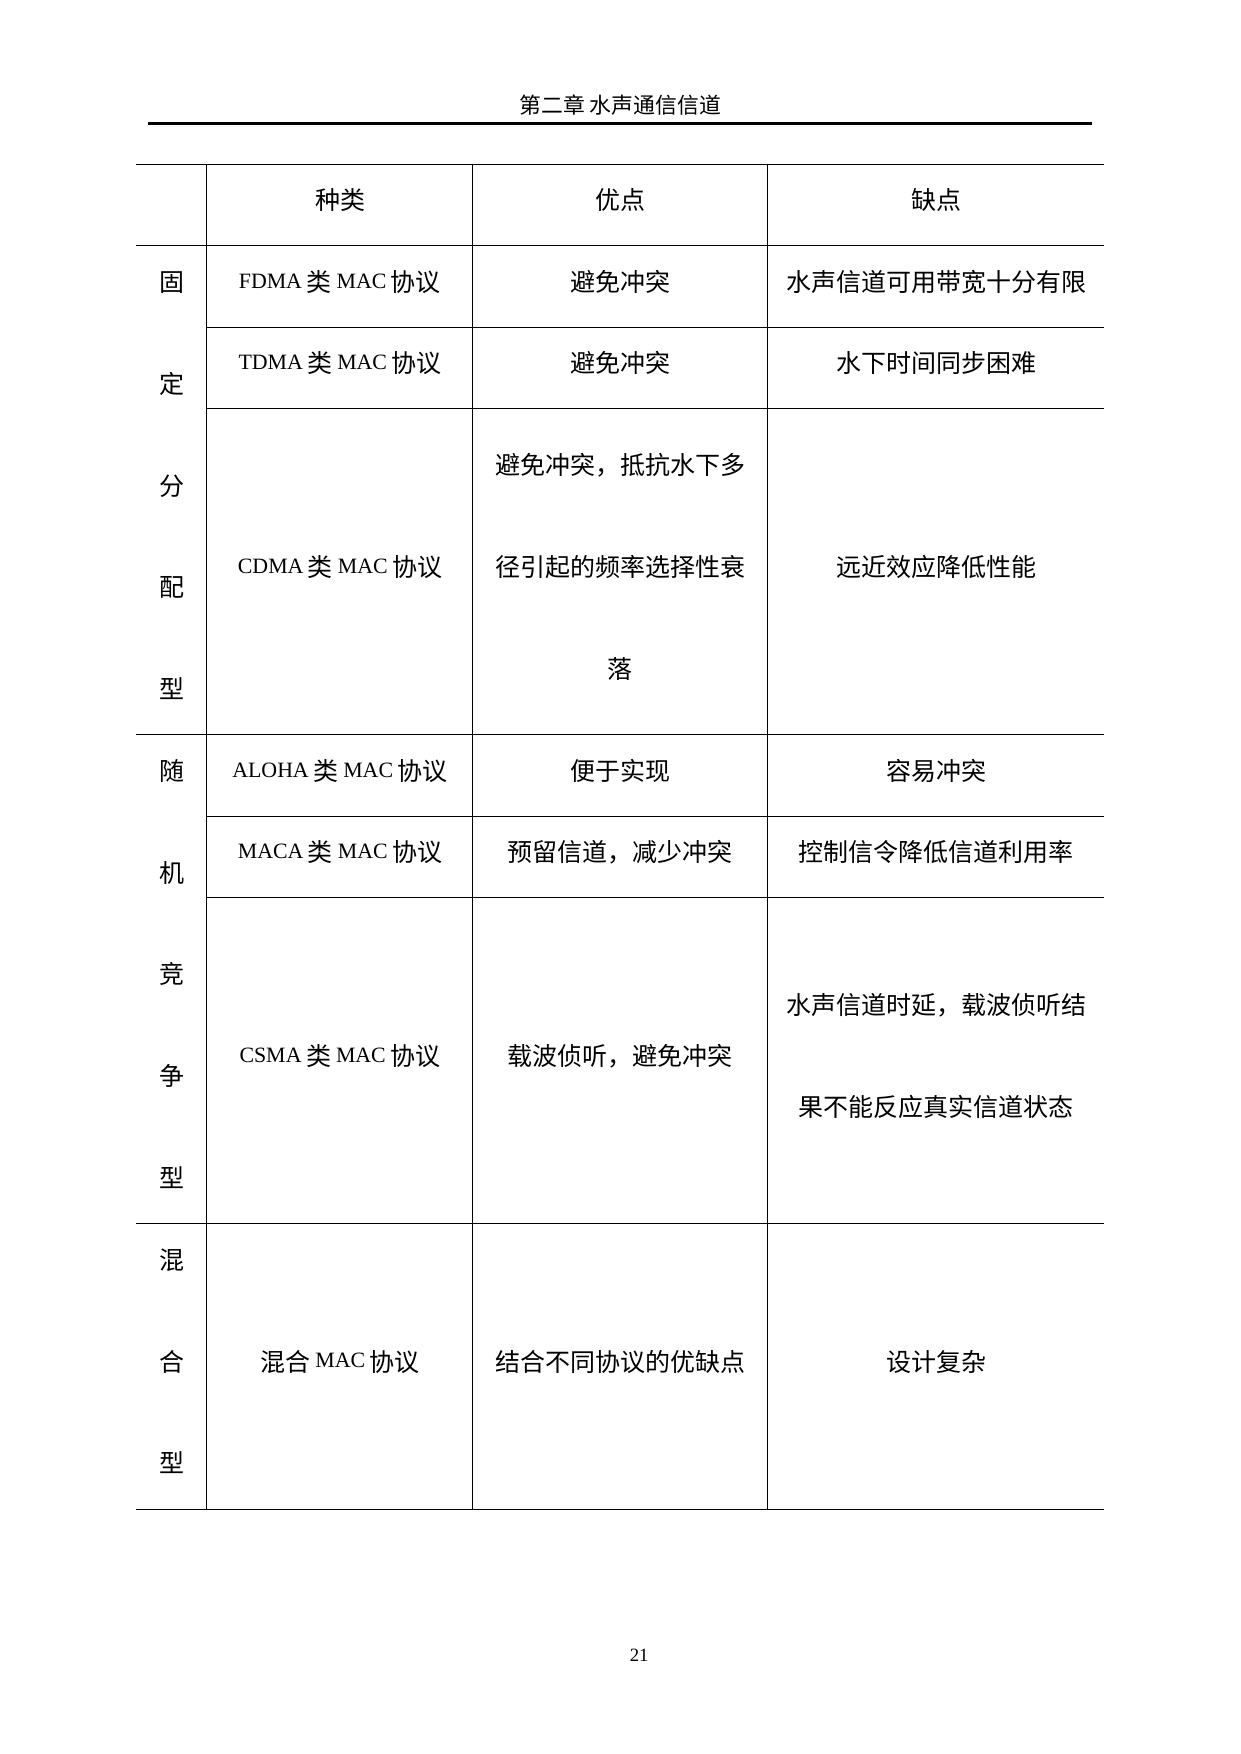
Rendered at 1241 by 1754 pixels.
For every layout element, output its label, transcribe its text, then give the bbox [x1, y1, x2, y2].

table_cell 便于实现 [473, 735, 767, 816]
table_cell ALOHA类MAC协议 [207, 735, 472, 816]
table_cell 混合型 [136, 1224, 206, 1508]
table_cell 载波侦听，避免冲突 [473, 898, 767, 1223]
table_cell CDMA类MAC协议 [207, 409, 472, 734]
table_cell 固定分配型 [136, 246, 206, 734]
table_cell 控制信令降低信道利用率 [768, 817, 1104, 897]
table_cell 容易冲突 [768, 735, 1104, 816]
table_header 优点 [473, 165, 767, 245]
table_cell FDMA类MAC协议 [207, 246, 472, 327]
table_cell 结合不同协议的优缺点 [473, 1224, 767, 1508]
table_cell 避免冲突，抵抗水下多径引起的频率选择性衰落 [473, 409, 767, 734]
table_header 缺点 [768, 165, 1104, 245]
table_header [136, 165, 206, 245]
table_cell 避免冲突 [473, 246, 767, 327]
table_cell 水下时间同步困难 [768, 328, 1104, 408]
table_cell 水声信道时延，载波侦听结果不能反应真实信道状态 [768, 898, 1104, 1223]
table_cell 预留信道，减少冲突 [473, 817, 767, 897]
table_cell MACA类MAC协议 [207, 817, 472, 897]
table_cell 混合MAC协议 [207, 1224, 472, 1508]
table_cell CSMA类MAC协议 [207, 898, 472, 1223]
table_cell 水声信道可用带宽十分有限 [768, 246, 1104, 327]
table_cell TDMA类MAC协议 [207, 328, 472, 408]
table_header 种类 [207, 165, 472, 245]
table_cell 远近效应降低性能 [768, 409, 1104, 734]
table_cell 设计复杂 [768, 1224, 1104, 1508]
table_cell 随机竞争型 [136, 735, 206, 1223]
table_cell 避免冲突 [473, 328, 767, 408]
